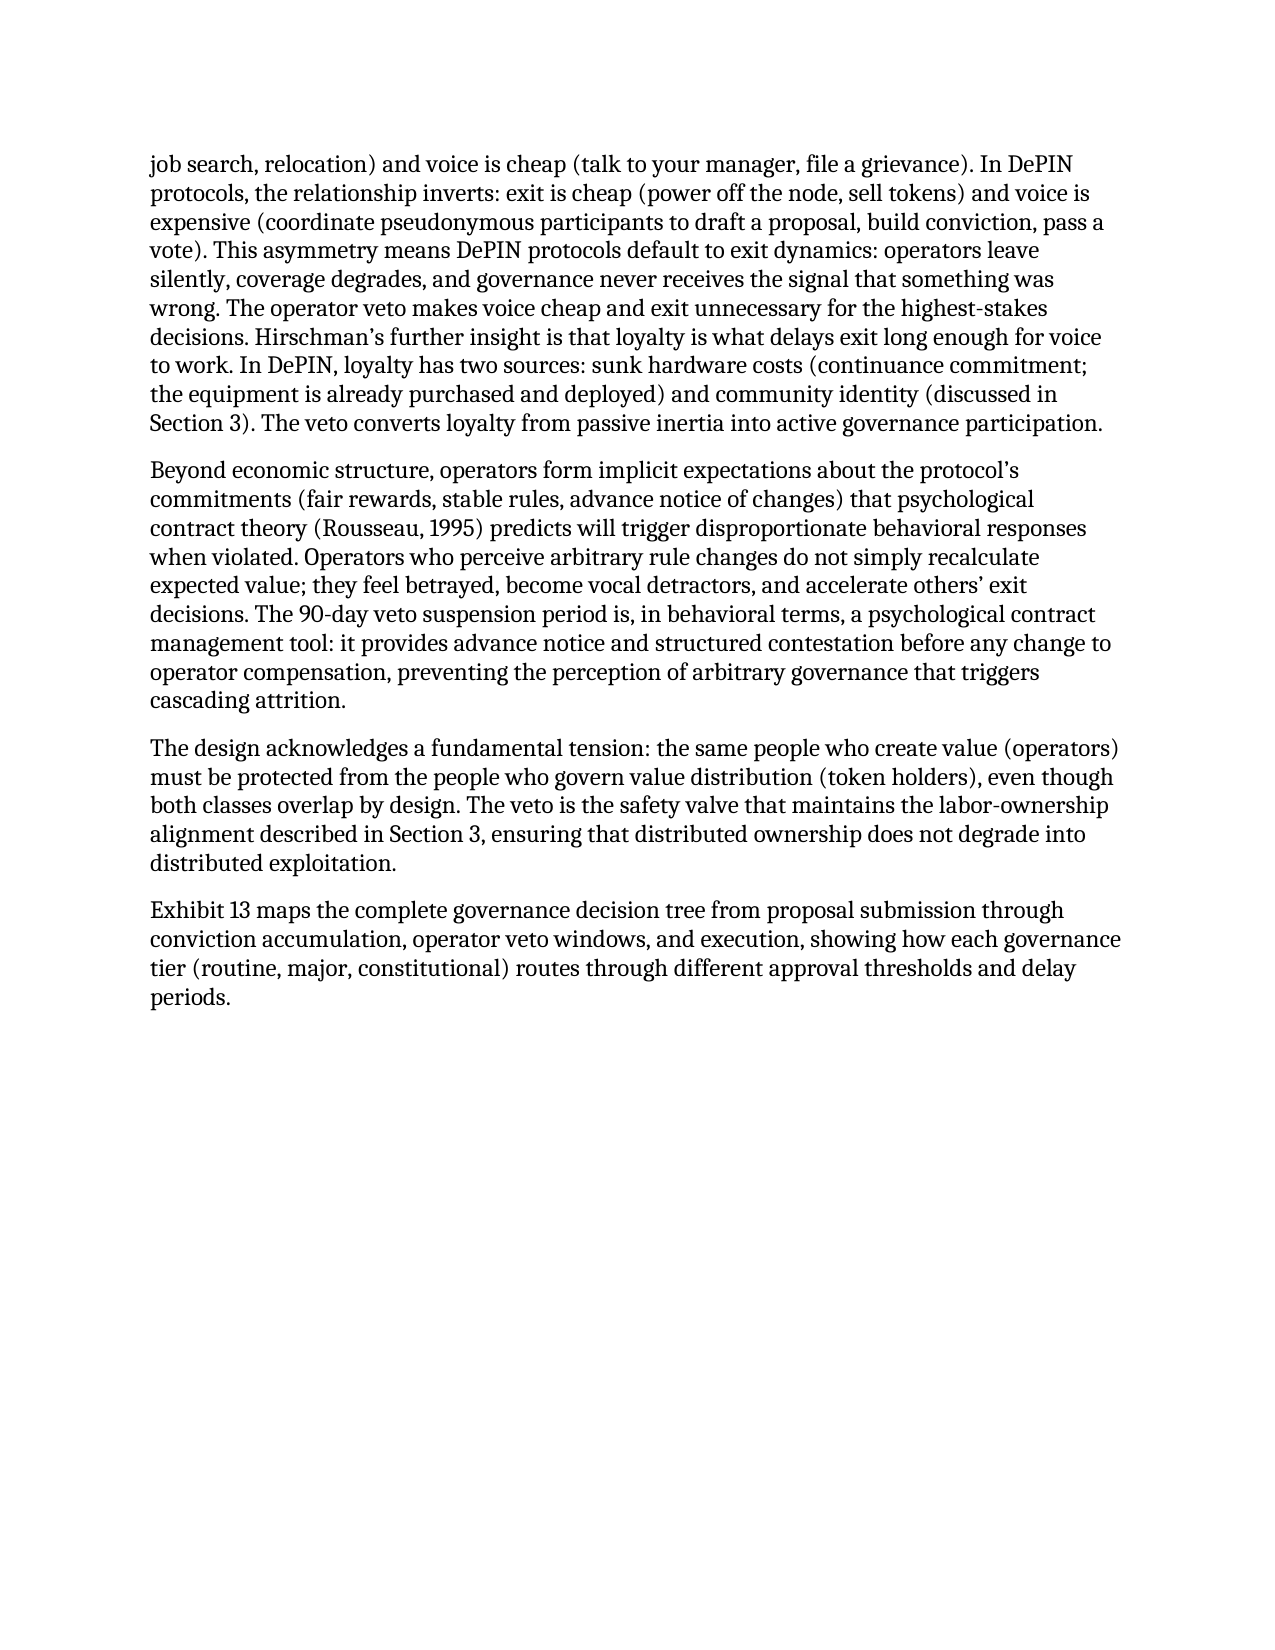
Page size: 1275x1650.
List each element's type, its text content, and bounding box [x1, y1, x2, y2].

text Beyond economic structure, operators form implicit expectations about the protocol’s commitments (fair rewards, stable rules, advance notice of changes) that psychological contract theory (Rousseau, 1995) predicts will trigger disproportionate behavioral responses when violated. Operators who perceive arbitrary rule changes do not simply recalculate expected value; they feel betrayed, become vocal detractors, and accelerate others’ exit decisions. The 90-day veto suspension period is, in behavioral terms, a psychological contract management tool: it provides advance notice and structured contestation before any change to operator compensation, preventing the perception of arbitrary governance that triggers cascading attrition. [150, 456, 1125, 715]
text Exhibit 13 maps the complete governance decision tree from proposal submission through conviction accumulation, operator veto windows, and execution, showing how each governance tier (routine, major, constitutional) routes through different approval thresholds and delay periods. [150, 896, 1125, 1011]
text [150, 150, 1125, 437]
text The design acknowledges a fundamental tension: the same people who create value (operators) must be protected from the people who govern value distribution (token holders), even though both classes overlap by design. The veto is the safety valve that maintains the labor-ownership alignment described in Section 3, ensuring that distributed ownership does not degrade into distributed exploitation. [150, 734, 1125, 877]
